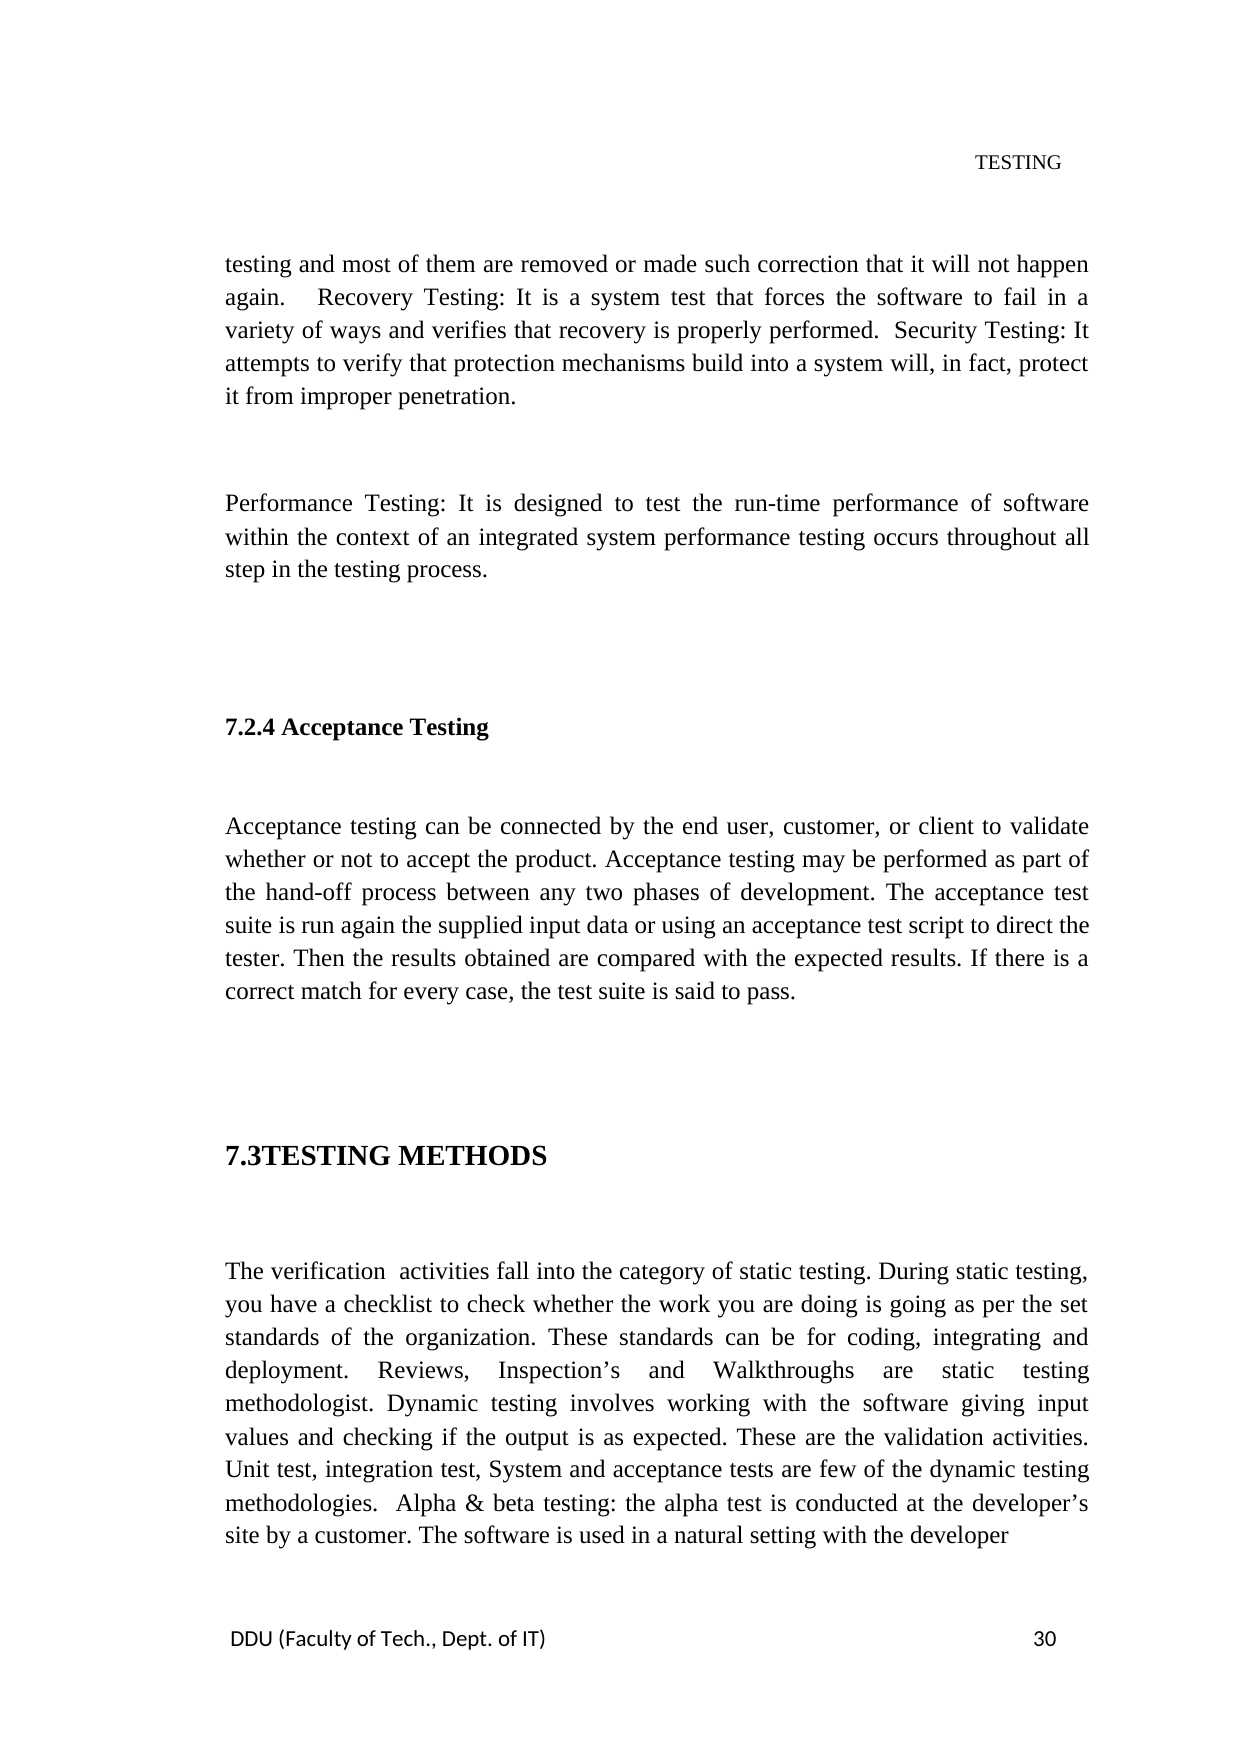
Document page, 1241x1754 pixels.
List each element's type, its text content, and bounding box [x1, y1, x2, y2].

text TESTING [900, 150, 1090, 174]
text Performance Testing: It is designed to test the run-time performance of software within the context of an integrated system performance testing occurs throughout all step in the testing process. [225, 488, 1090, 583]
text Acceptance testing can be connected by the end user, customer, or client to validate whether or not to accept the product. Acceptance testing may be performed as part of the hand-off process between any two phases of development. The acceptance test suite is run again the supplied input data or using an acceptance test script to direct the tester. Then the results obtained are compared with the expected results. If there is a correct match for every case, the test suite is said to pass. [225, 811, 1090, 1005]
text 7.2.4 Acceptance Testing [225, 712, 1090, 741]
text testing and most of them are removed or made such correction that it will not happen again. Recovery Testing: It is a system test that forces the software to fail in a variety of ways and verifies that recovery is properly performed. Security Testing: It attempts to verify that protection mechanisms build into a system will, in fact, protect it from improper penetration. [225, 249, 1090, 409]
text The verification activities fall into the category of static testing. During static testing, you have a checklist to check whether the work you are doing is going as per the set standards of the organization. These standards can be for coding, integrating and deployment. Reviews, Inspection’s and Walkthroughs are static testing methodologist. Dynamic testing involves working with the software giving input values and checking if the output is as expected. These are the validation activities. Unit test, integration test, System and acceptance tests are few of the dynamic testing methodologies. Alpha & beta testing: the alpha test is conducted at the developer’s site by a customer. The software is used in a natural setting with the developer [225, 1256, 1090, 1549]
text 7.3TESTING METHODS [225, 1138, 1090, 1171]
